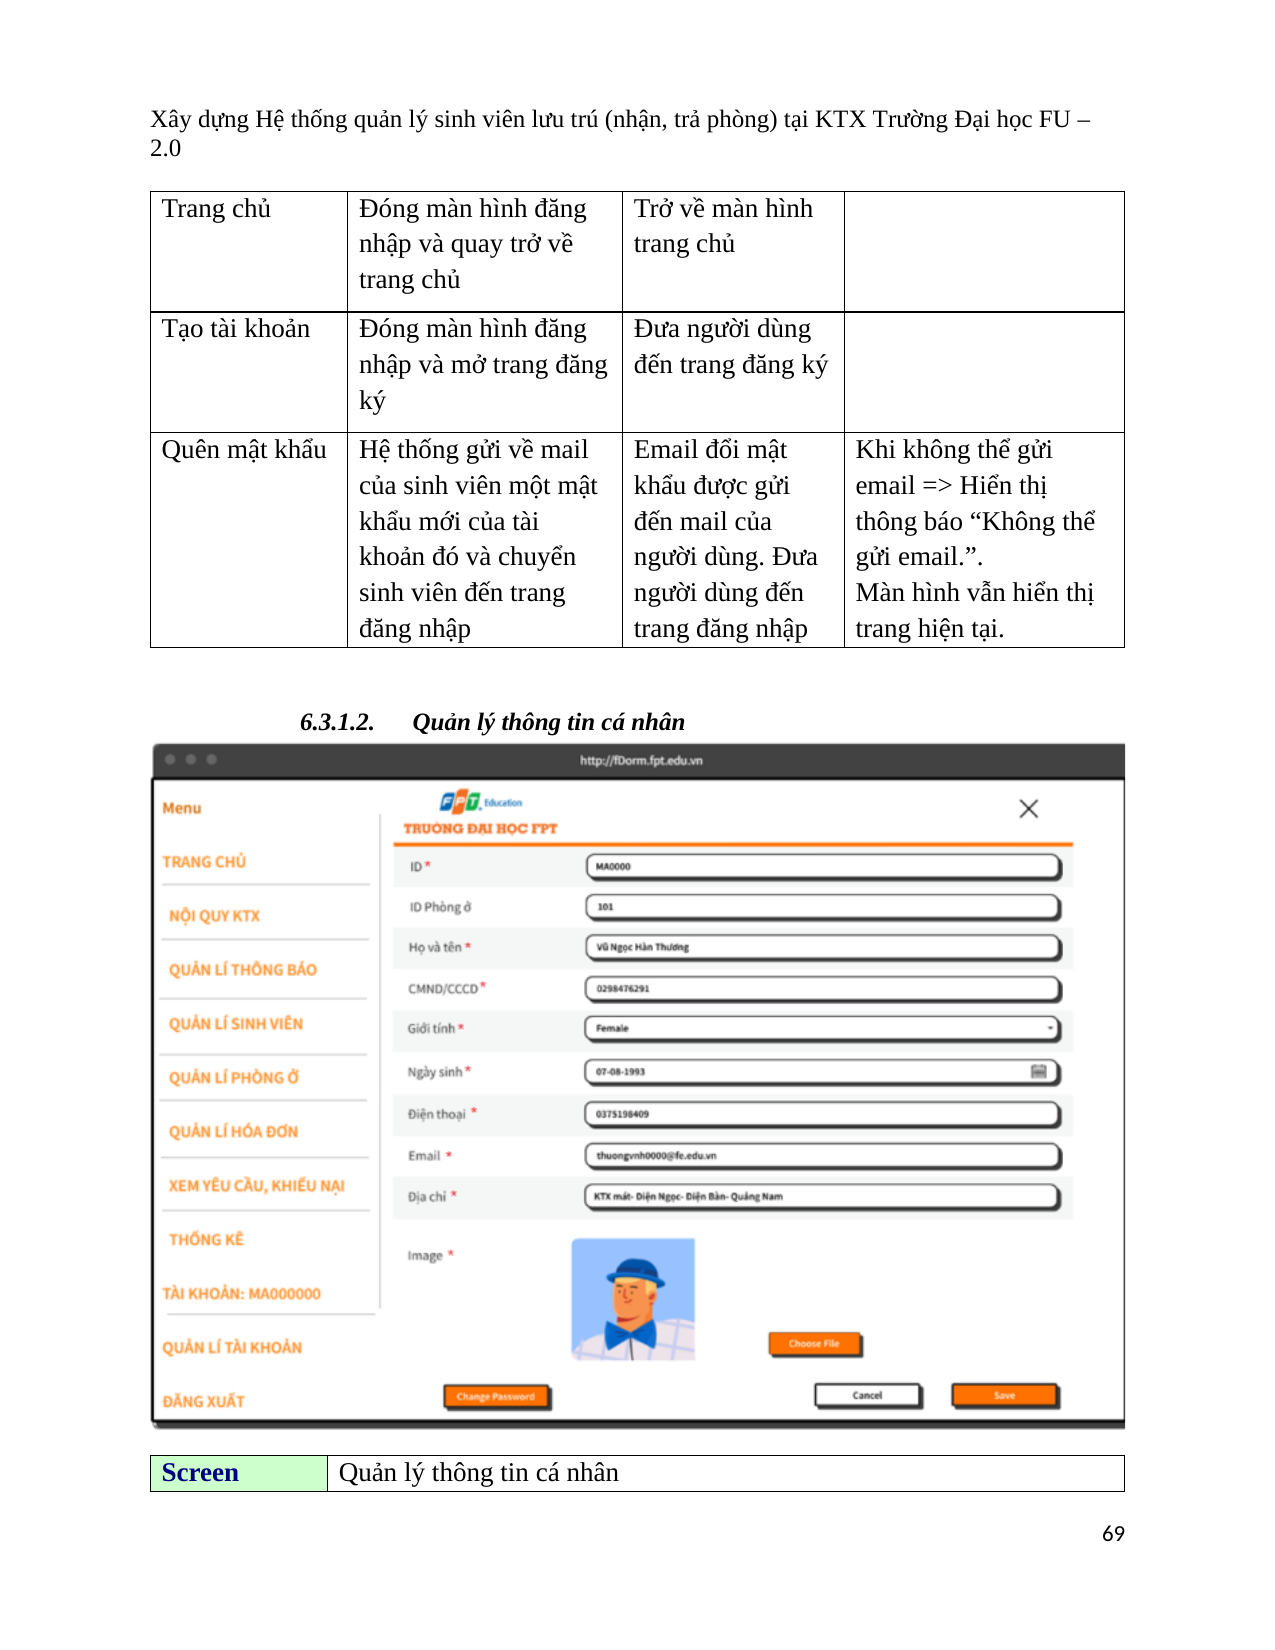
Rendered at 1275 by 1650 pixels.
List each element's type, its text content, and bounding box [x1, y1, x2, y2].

table_cell Quên mật khẩu [151, 433, 347, 647]
text Quản lý thông tin cá nhân [300, 707, 1125, 736]
table_cell Hệ thống gửi về mail của sinh viên một mật khẩu mới của tài khoản đó và chuyển sinh viên đến trang đăng nhập [348, 433, 622, 647]
table_cell Trở về màn hình trang chủ [623, 192, 844, 311]
table_cell Đóng màn hình đăng nhập và mở trang đăng ký [348, 313, 622, 432]
table_cell Khi không thể gửi email => Hiển thị thông báo “Không thể gửi email.”. Màn hình vẫn hiển thị trang hiện tại. [845, 433, 1124, 647]
table_cell [845, 192, 1124, 311]
table_cell Đóng màn hình đăng nhập và quay trở về trang chủ [348, 192, 622, 311]
table_cell Đưa người dùng đến trang đăng ký [623, 313, 844, 432]
table_cell Tạo tài khoản [151, 313, 347, 432]
picture [150, 740, 1125, 1430]
table_header Quản lý thông tin cá nhân [328, 1456, 1124, 1491]
table_header Screen [151, 1456, 327, 1491]
table_cell [845, 313, 1124, 432]
table_cell Trang chủ [151, 192, 347, 311]
table_cell Email đổi mật khẩu được gửi đến mail của người dùng. Đưa người dùng đến trang đăng nhập [623, 433, 844, 647]
